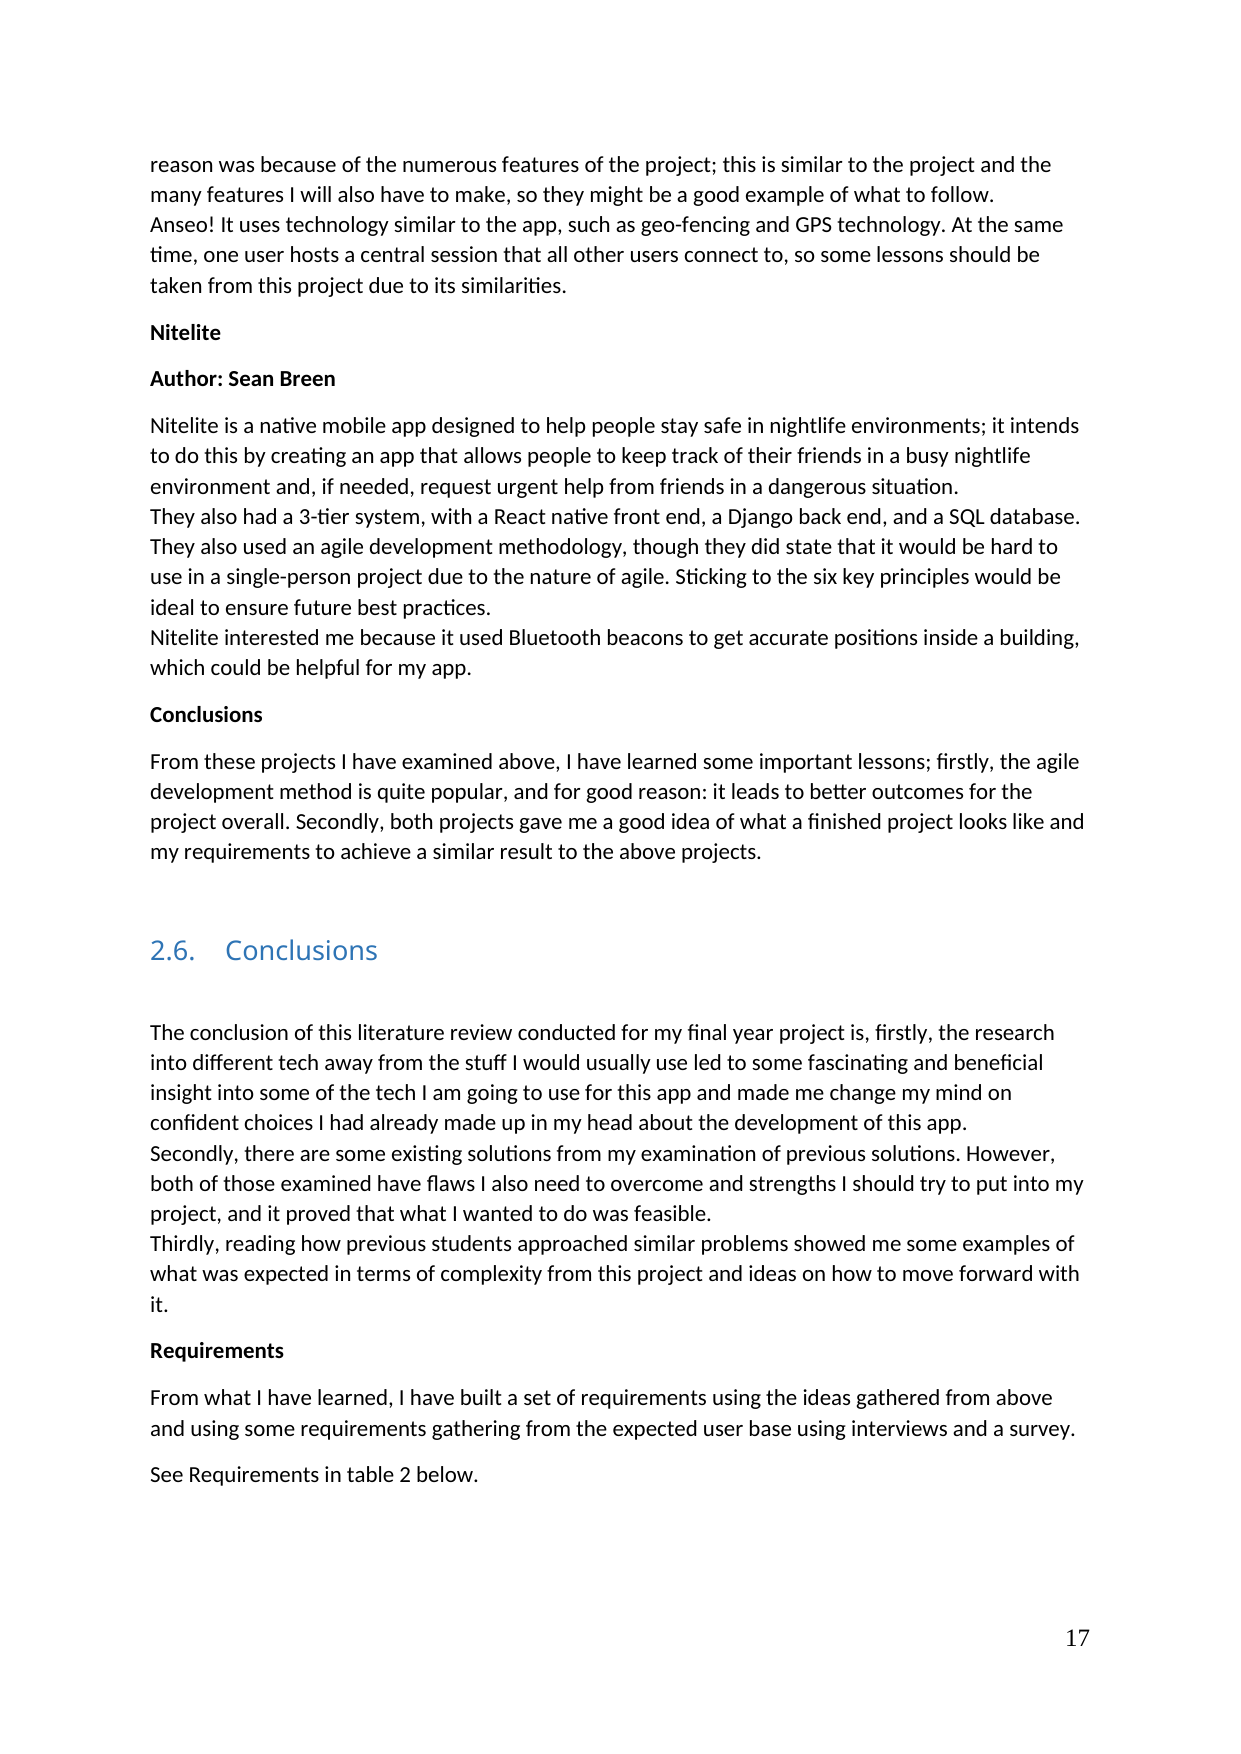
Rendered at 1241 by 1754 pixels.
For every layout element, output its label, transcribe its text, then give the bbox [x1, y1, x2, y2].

text See Requirements in table 2 below. [150, 1461, 1090, 1489]
text From these projects I have examined above, I have learned some important lessons; firstly, the agile development method is quite popular, and for good reason: it leads to better outcomes for the project overall. Secondly, both projects gave me a good idea of what a finished project looks like and my requirements to achieve a similar result to the above projects. [150, 747, 1090, 866]
text Nitelite is a native mobile app designed to help people stay safe in nightlife environments; it intends to do this by creating an app that allows people to keep track of their friends in a busy nightlife environment and, if needed, request urgent help from friends in a dangerous situation. They also had a 3-tier system, with a React native front end, a Django back end, and a SQL database. They also used an agile development methodology, though they did state that it would be hard to use in a single-person project due to the nature of agile. Sticking to the six key principles would be ideal to ensure future best practices. Nitelite interested me because it used Bluetooth beacons to get accurate positions inside a building, which could be helpful for my app. [150, 411, 1090, 681]
text Nitelite [150, 318, 1090, 346]
subtitle 2.6. Conclusions [150, 931, 1090, 968]
text Requirements [150, 1337, 1090, 1365]
text From what I have learned, I have built a set of requirements using the ideas gathered from above and using some requirements gathering from the expected user base using interviews and a survey. [150, 1383, 1090, 1442]
text The conclusion of this literature review conducted for my final year project is, firstly, the research into different tech away from the stuff I would usually use led to some fascinating and beneficial insight into some of the tech I am going to use for this app and made me change my mind on confident choices I had already made up in my head about the development of this app. Secondly, there are some existing solutions from my examination of previous solutions. However, both of those examined have flaws I also need to overcome and strengths I should try to put into my project, and it proved that what I wanted to do was feasible. Thirdly, reading how previous students approached similar problems showed me some examples of what was expected in terms of complexity from this project and ideas on how to move forward with it. [150, 1018, 1090, 1318]
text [150, 150, 1090, 299]
text Conclusions [150, 700, 1090, 728]
text Author: Sean Breen [150, 364, 1090, 393]
